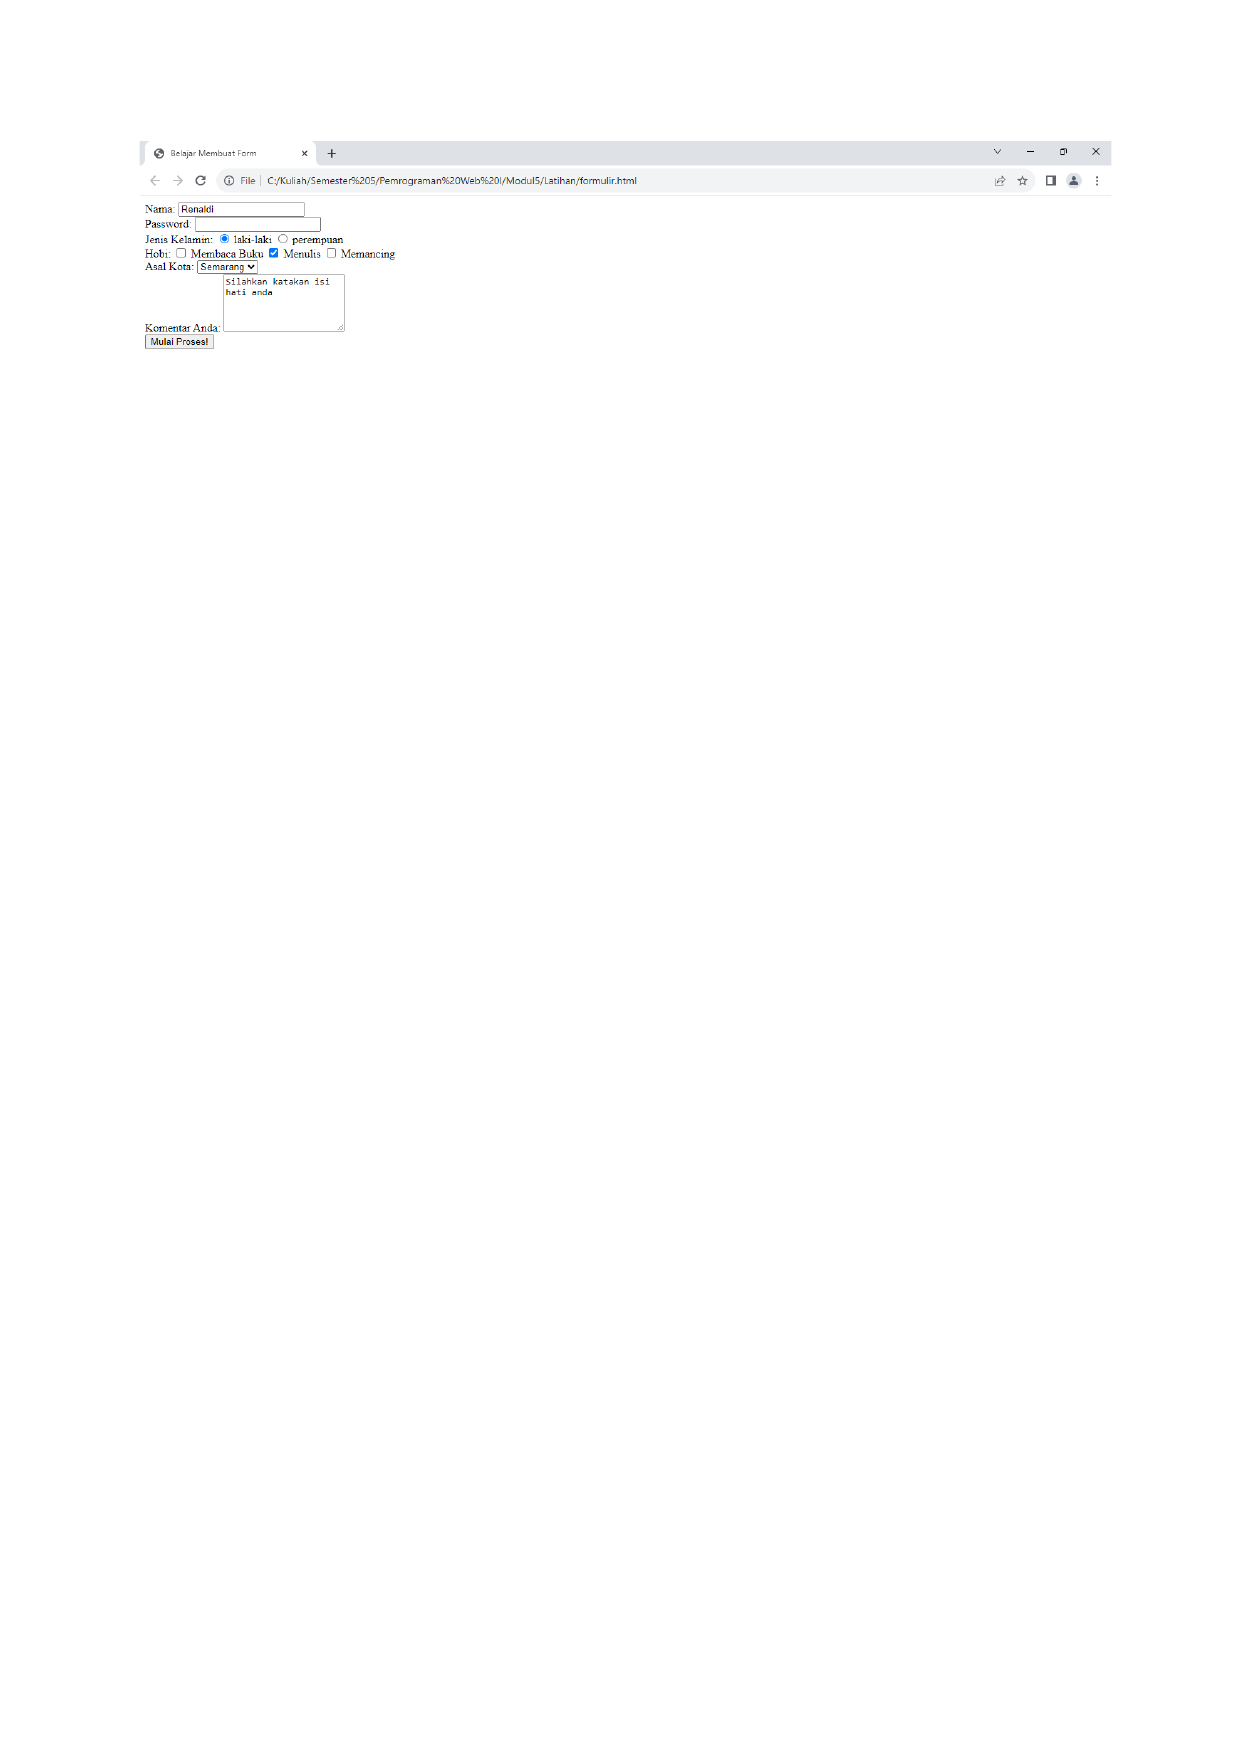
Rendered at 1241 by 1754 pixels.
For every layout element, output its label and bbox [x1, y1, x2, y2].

picture [139, 141, 1112, 648]
